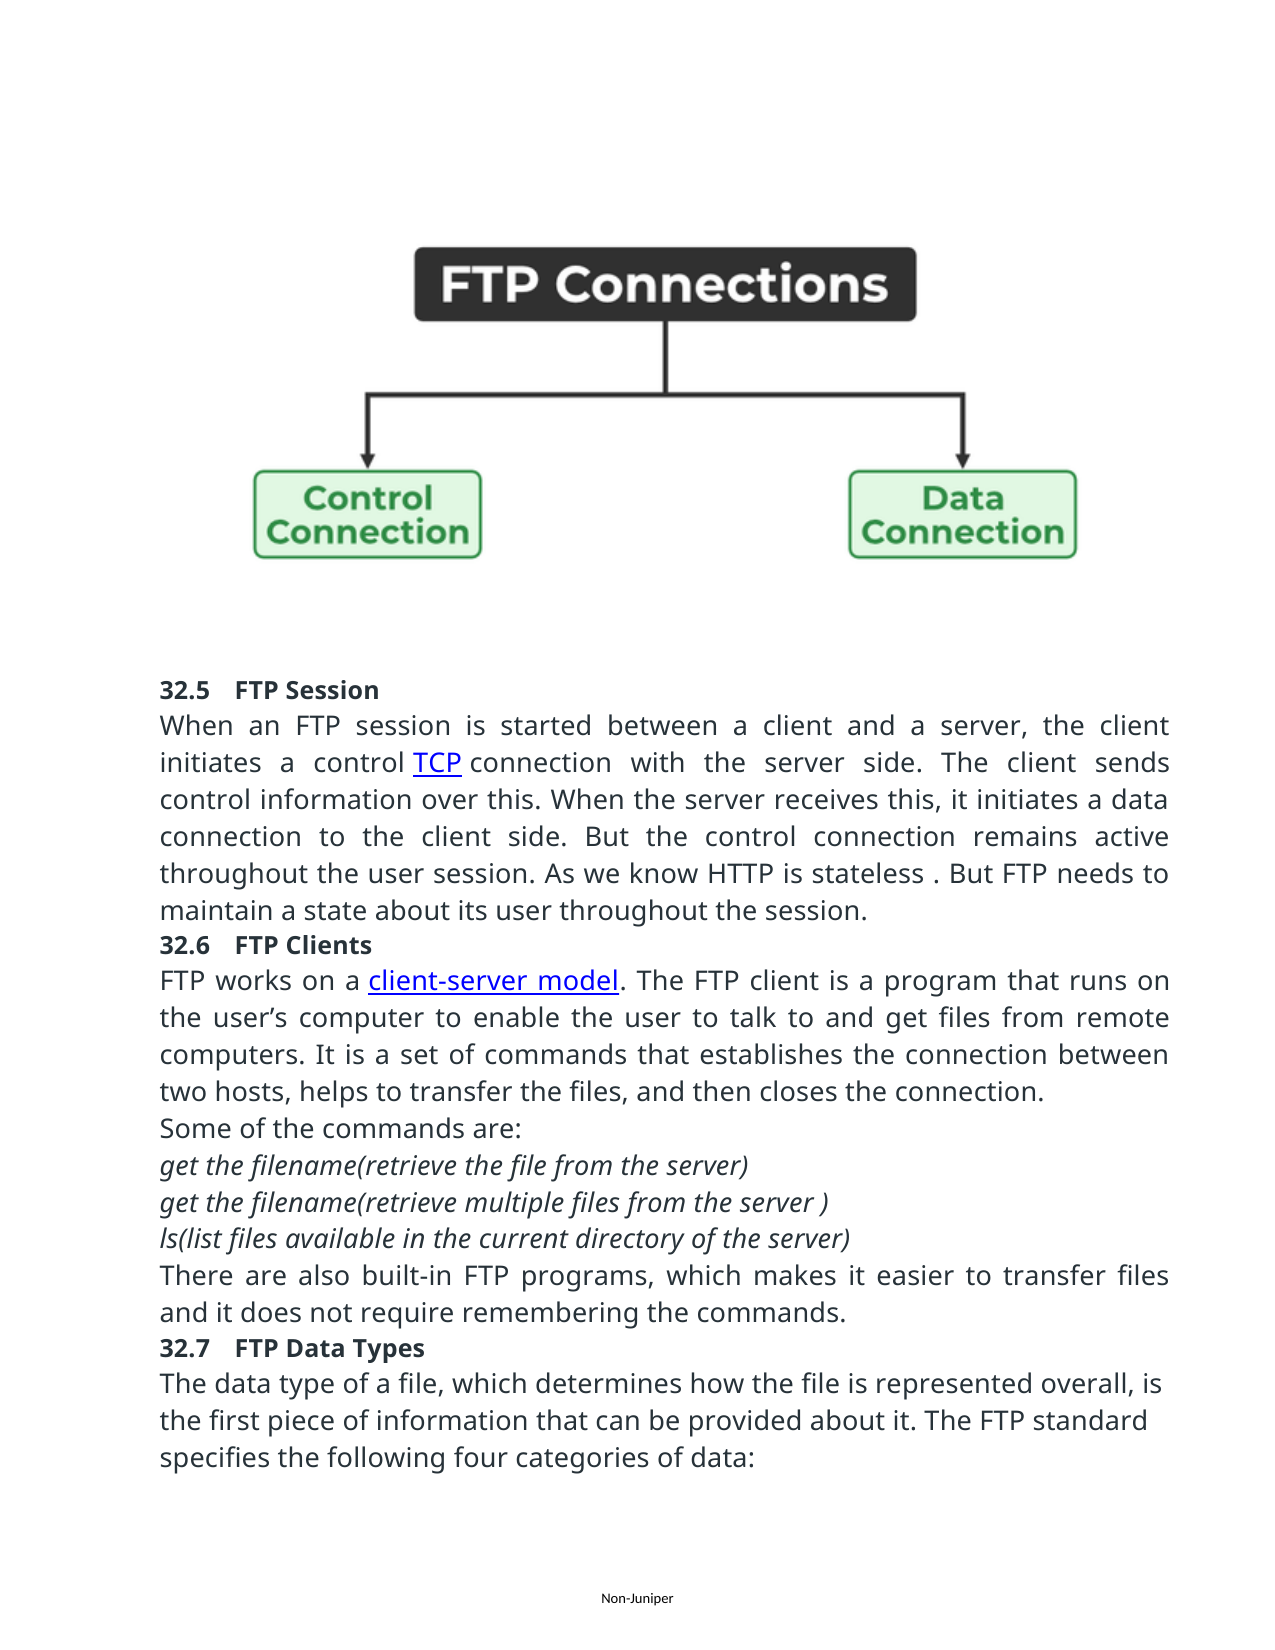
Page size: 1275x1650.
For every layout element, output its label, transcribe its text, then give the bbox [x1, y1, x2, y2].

text The data type of a file, which determines how the file is represented overall, is the first piece of information that can be provided about it. The FTP standard specifies the following four categories of data: [159, 1365, 1172, 1475]
text FTP works on a client-server model. The FTP client is a program that runs on the user’s computer to enable the user to talk to and get files from remote computers. It is a set of commands that establishes the connection between two hosts, helps to transfer the files, and then closes the connection. [159, 962, 1172, 1109]
text Some of the commands are: [159, 1109, 1172, 1146]
subtitle FTP Clients [159, 928, 1172, 962]
picture [159, 150, 1172, 657]
text get the filename(retrieve multiple files from the server ) [159, 1183, 1172, 1220]
text ls(list files available in the current directory of the server) [159, 1220, 1172, 1257]
text get the filename(retrieve the file from the server) [159, 1146, 1172, 1183]
subtitle FTP Data Types [159, 1331, 1172, 1365]
text There are also built-in FTP programs, which makes it easier to transfer files and it does not require remembering the commands. [159, 1257, 1172, 1331]
subtitle FTP Session [159, 672, 1172, 707]
text When an FTP session is started between a client and a server, the client initiates a control TCP connection with the server side. The client sends control information over this. When the server receives this, it initiates a data connection to the client side. But the control connection remains active throughout the user session. As we know HTTP is stateless . But FTP needs to maintain a state about its user throughout the session. [159, 707, 1172, 928]
